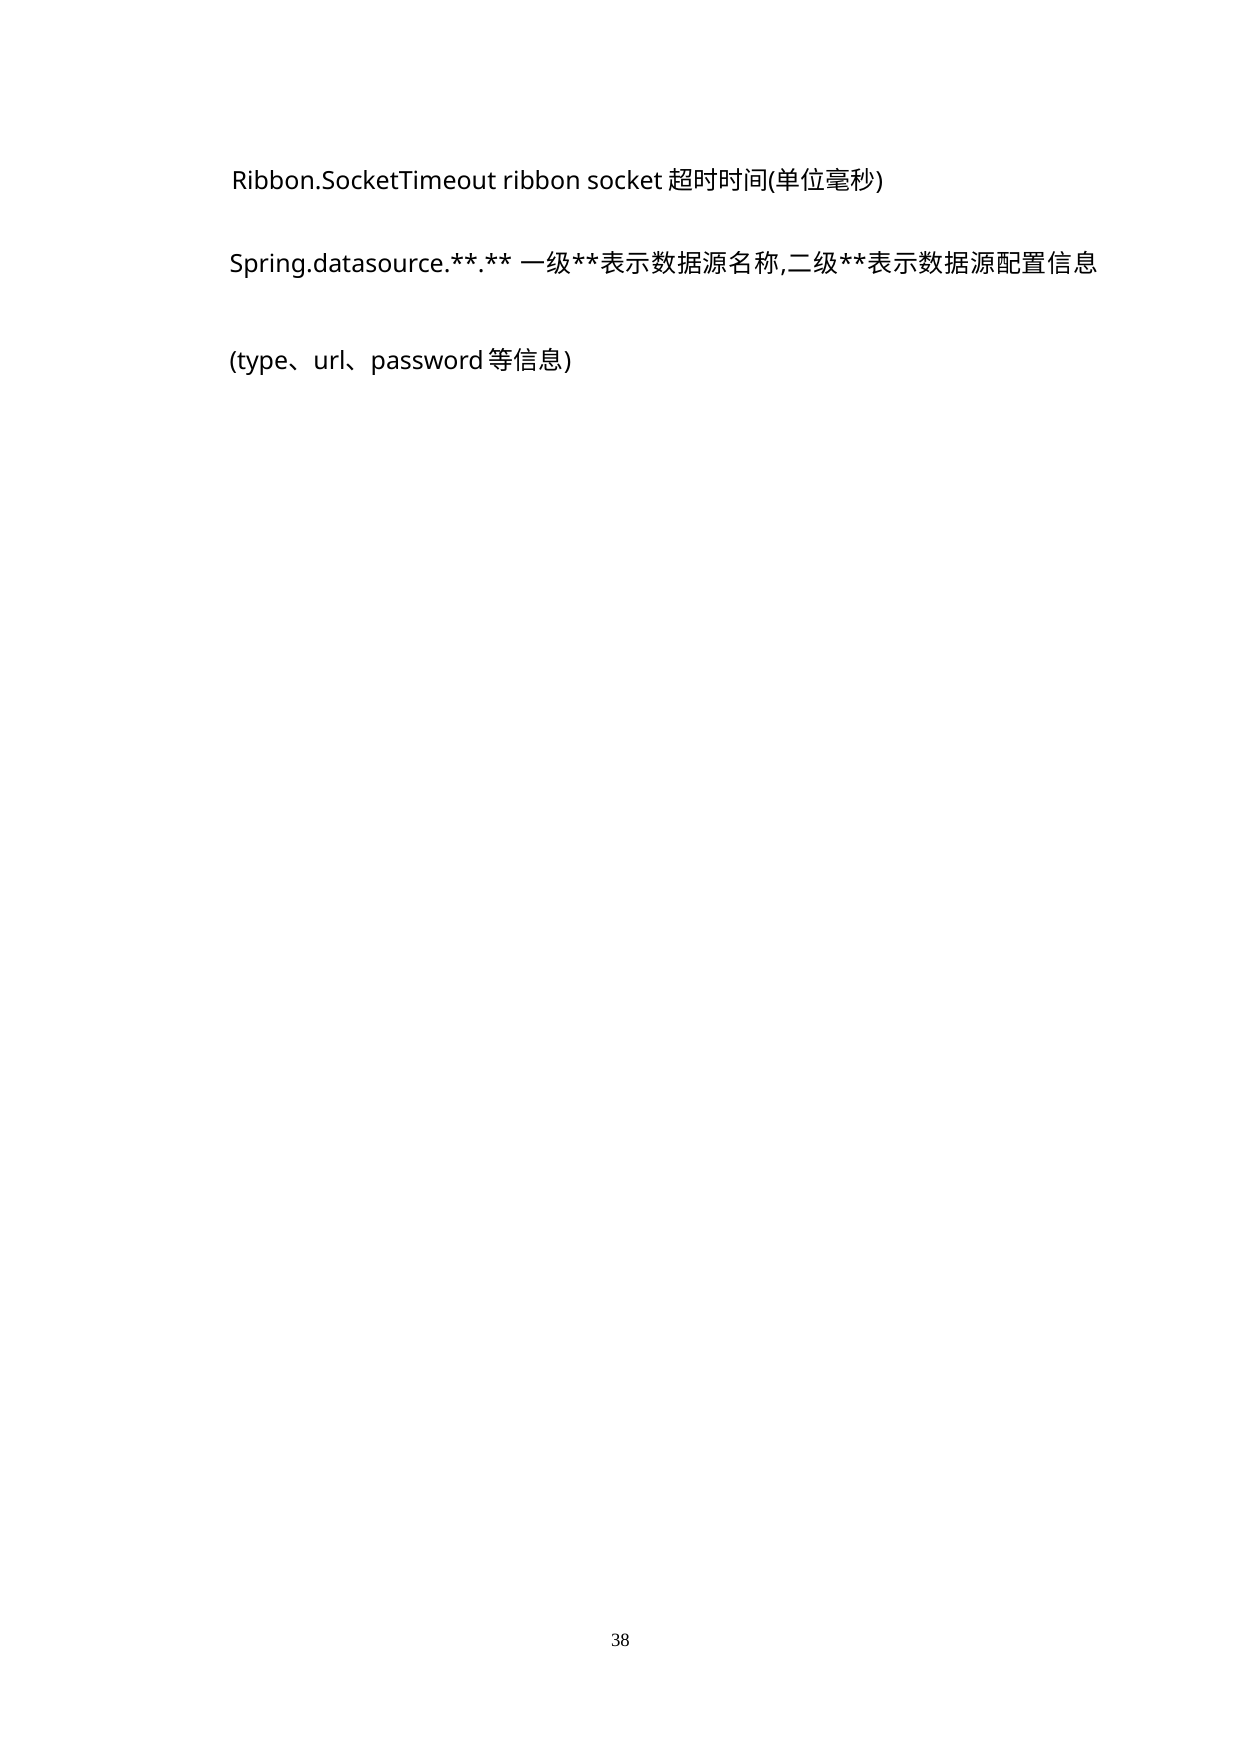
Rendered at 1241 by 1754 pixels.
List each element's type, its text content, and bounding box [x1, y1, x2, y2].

text Ribbon.SocketTimeout ribbon socket超时时间(单位毫秒) [181, 146, 1098, 211]
text Spring.datasource.**.** 一级**表示数据源名称,二级**表示数据源配置信息(type、url、password等信息) [229, 229, 1098, 391]
